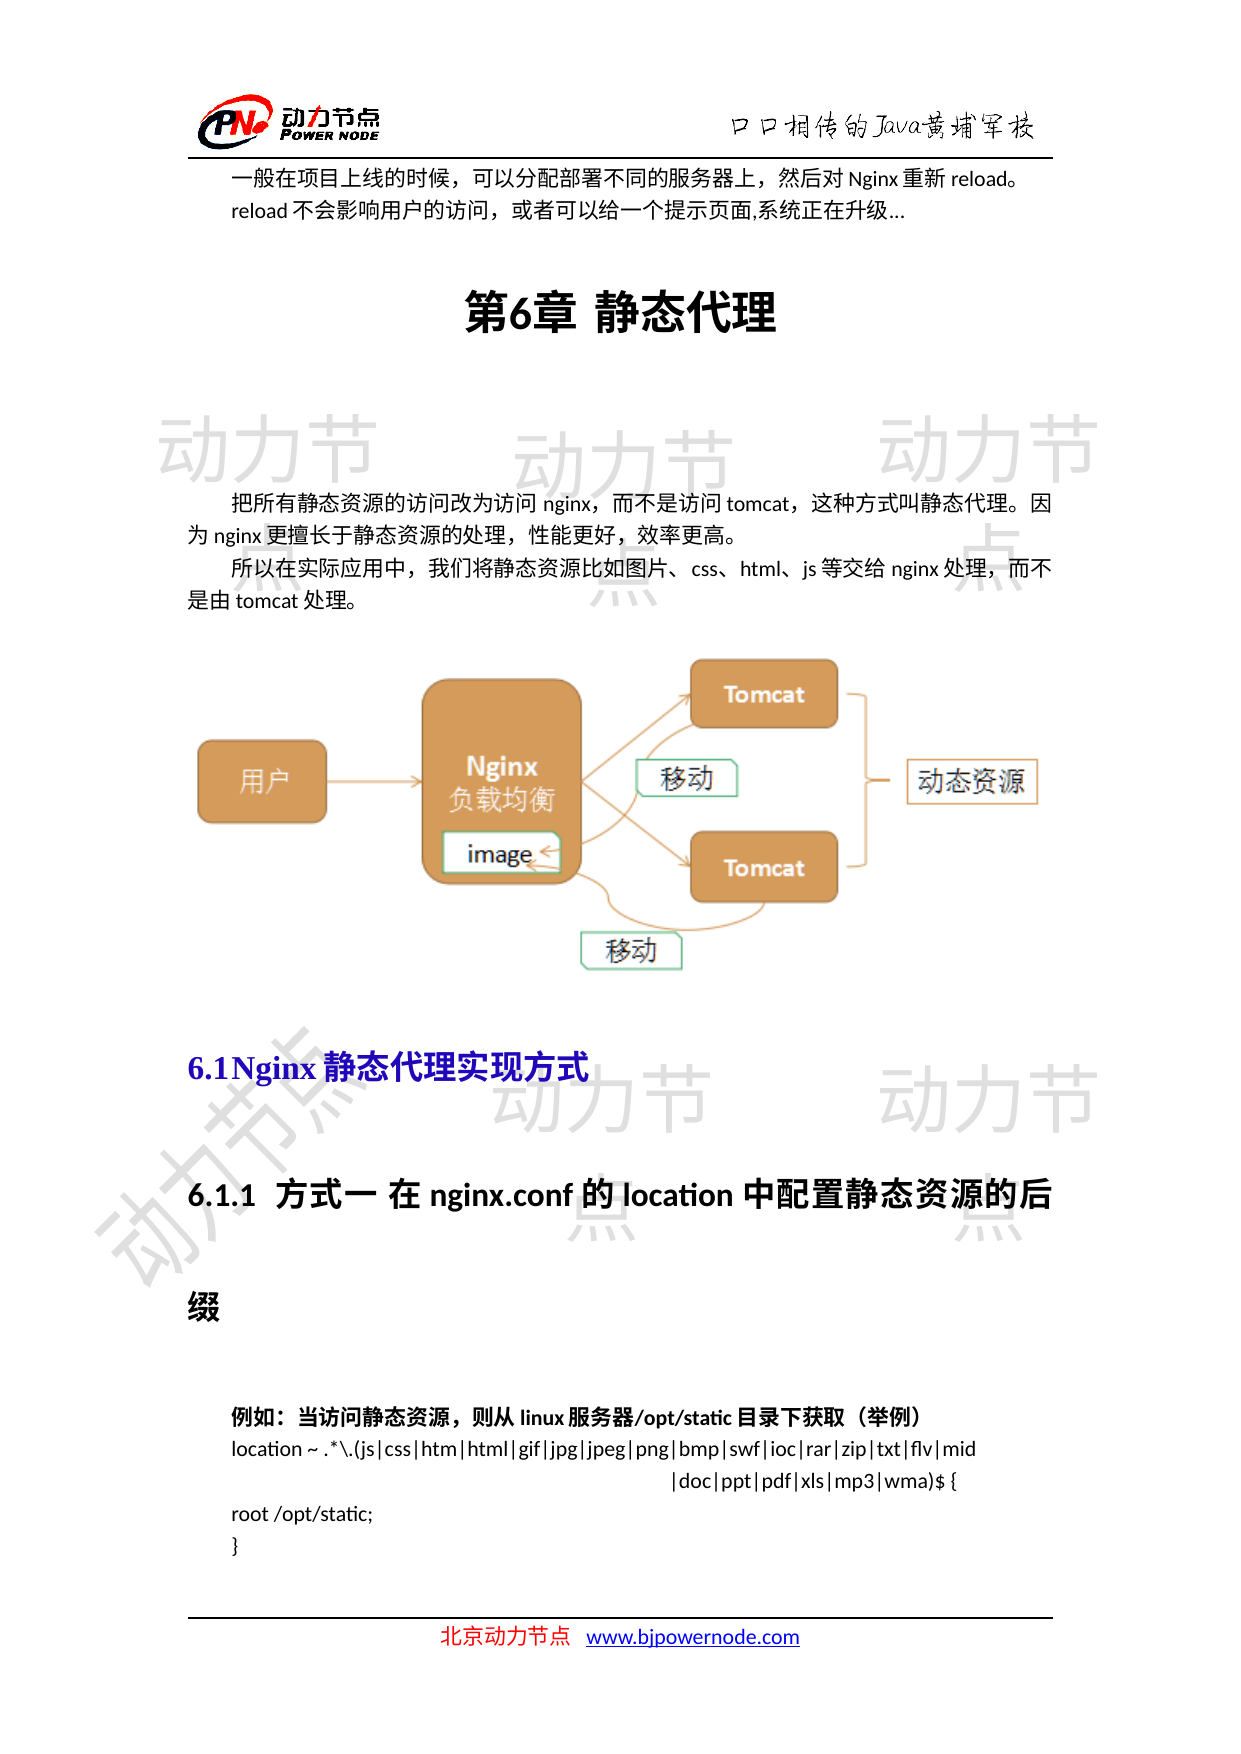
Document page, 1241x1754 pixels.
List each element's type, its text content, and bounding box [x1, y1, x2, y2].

picture [187, 648, 1052, 983]
text 一般在项目上线的时候，可以分配部署不同的服务器上，然后对Nginx重新reload。 [187, 161, 1053, 193]
text root /opt/static; [187, 1497, 1053, 1529]
text reload不会影响用户的访问，或者可以给一个提示页面,系统正在升级... [187, 193, 1053, 226]
text 例如：当访问静态资源，则从linux服务器/opt/static目录下获取（举例） [187, 1399, 1053, 1432]
subtitle 方式一 在nginx.conf的location中配置静态资源的后缀 [187, 1160, 1053, 1337]
subtitle Nginx静态代理实现方式 [187, 1033, 1053, 1098]
text location ~ .*\.(js|css|htm|html|gif|jpg|jpeg|png|bmp|swf|ioc|rar|zip|txt|flv|mid [187, 1432, 1053, 1464]
text 把所有静态资源的访问改为访问nginx，而不是访问tomcat，这种方式叫静态代理。因为nginx更擅长于静态资源的处理，性能更好，效率更高。 [187, 486, 1053, 551]
text |doc|ppt|pdf|xls|mp3|wma)$ { [625, 1464, 1053, 1497]
text 所以在实际应用中，我们将静态资源比如图片、css、html、js等交给nginx处理，而不是由tomcat处理。 [187, 551, 1053, 616]
picture [187, 88, 1053, 155]
subtitle 静态代理 [187, 261, 1053, 358]
text } [187, 1529, 1053, 1562]
